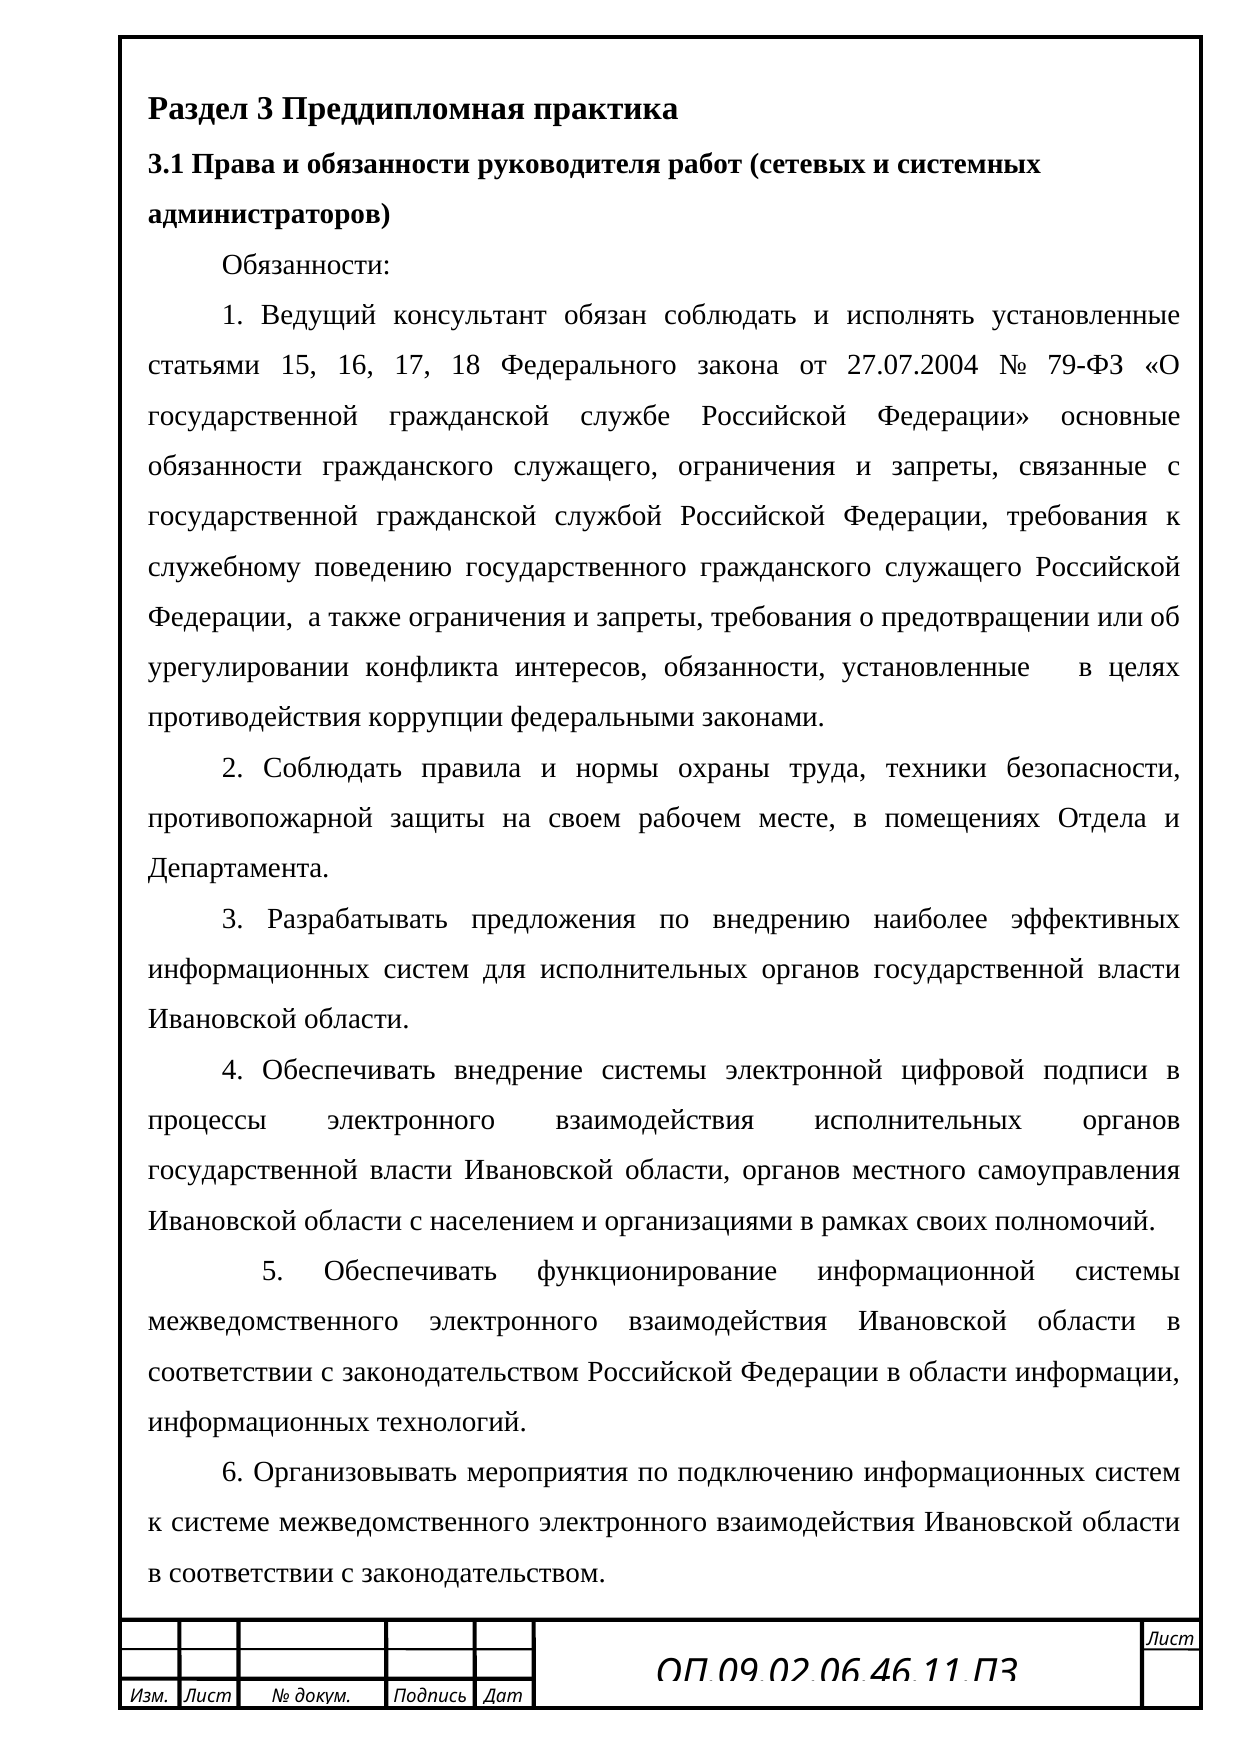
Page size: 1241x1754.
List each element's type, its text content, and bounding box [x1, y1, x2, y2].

text 6. Организовывать мероприятия по подключению информационных систем к системе межведомственного электронного взаимодействия Ивановской области в соответствии с законодательством. [148, 1454, 1181, 1588]
text 2. Соблюдать правила и нормы охраны труда, техники безопасности, противопожарной защиты на своем рабочем месте, в помещениях Отдела и Департамента. [148, 750, 1181, 884]
text 5. Обеспечивать функционирование информационной системы межведомственного электронного взаимодействия Ивановской области в соответствии с законодательством Российской Федерации в области информации, информационных технологий. [148, 1253, 1181, 1437]
text 4. Обеспечивать внедрение системы электронной цифровой подписи в процессы электронного взаимодействия исполнительных органов государственной власти Ивановской области, органов местного самоуправления Ивановской области с населением и организациями в рамках своих полномочий. [148, 1052, 1181, 1236]
text 1. Ведущий консультант обязан соблюдать и исполнять установленные статьями 15, 16, 17, 18 Федерального закона от 27.07.2004 № 79-ФЗ «О государственной гражданской службе Российской Федерации» основные обязанности гражданского служащего, ограничения и запреты, связанные с государственной гражданской службой Российской Федерации, требования к служебному поведению государственного гражданского служащего Российской Федерации, а также ограничения и запреты, требования о предотвращении или об урегулировании конфликта интересов, обязанности, установленные в целях противодействия коррупции федеральными законами. [148, 297, 1181, 733]
text Обязанности: [148, 247, 1181, 280]
text Раздел 3 Преддипломная практика [148, 89, 1181, 127]
text 3.1 Права и обязанности руководителя работ (сетевых и системных администраторов) [148, 146, 1181, 230]
text 3. Разрабатывать предложения по внедрению наиболее эффективных информационных систем для исполнительных органов государственной власти Ивановской области. [148, 901, 1181, 1035]
